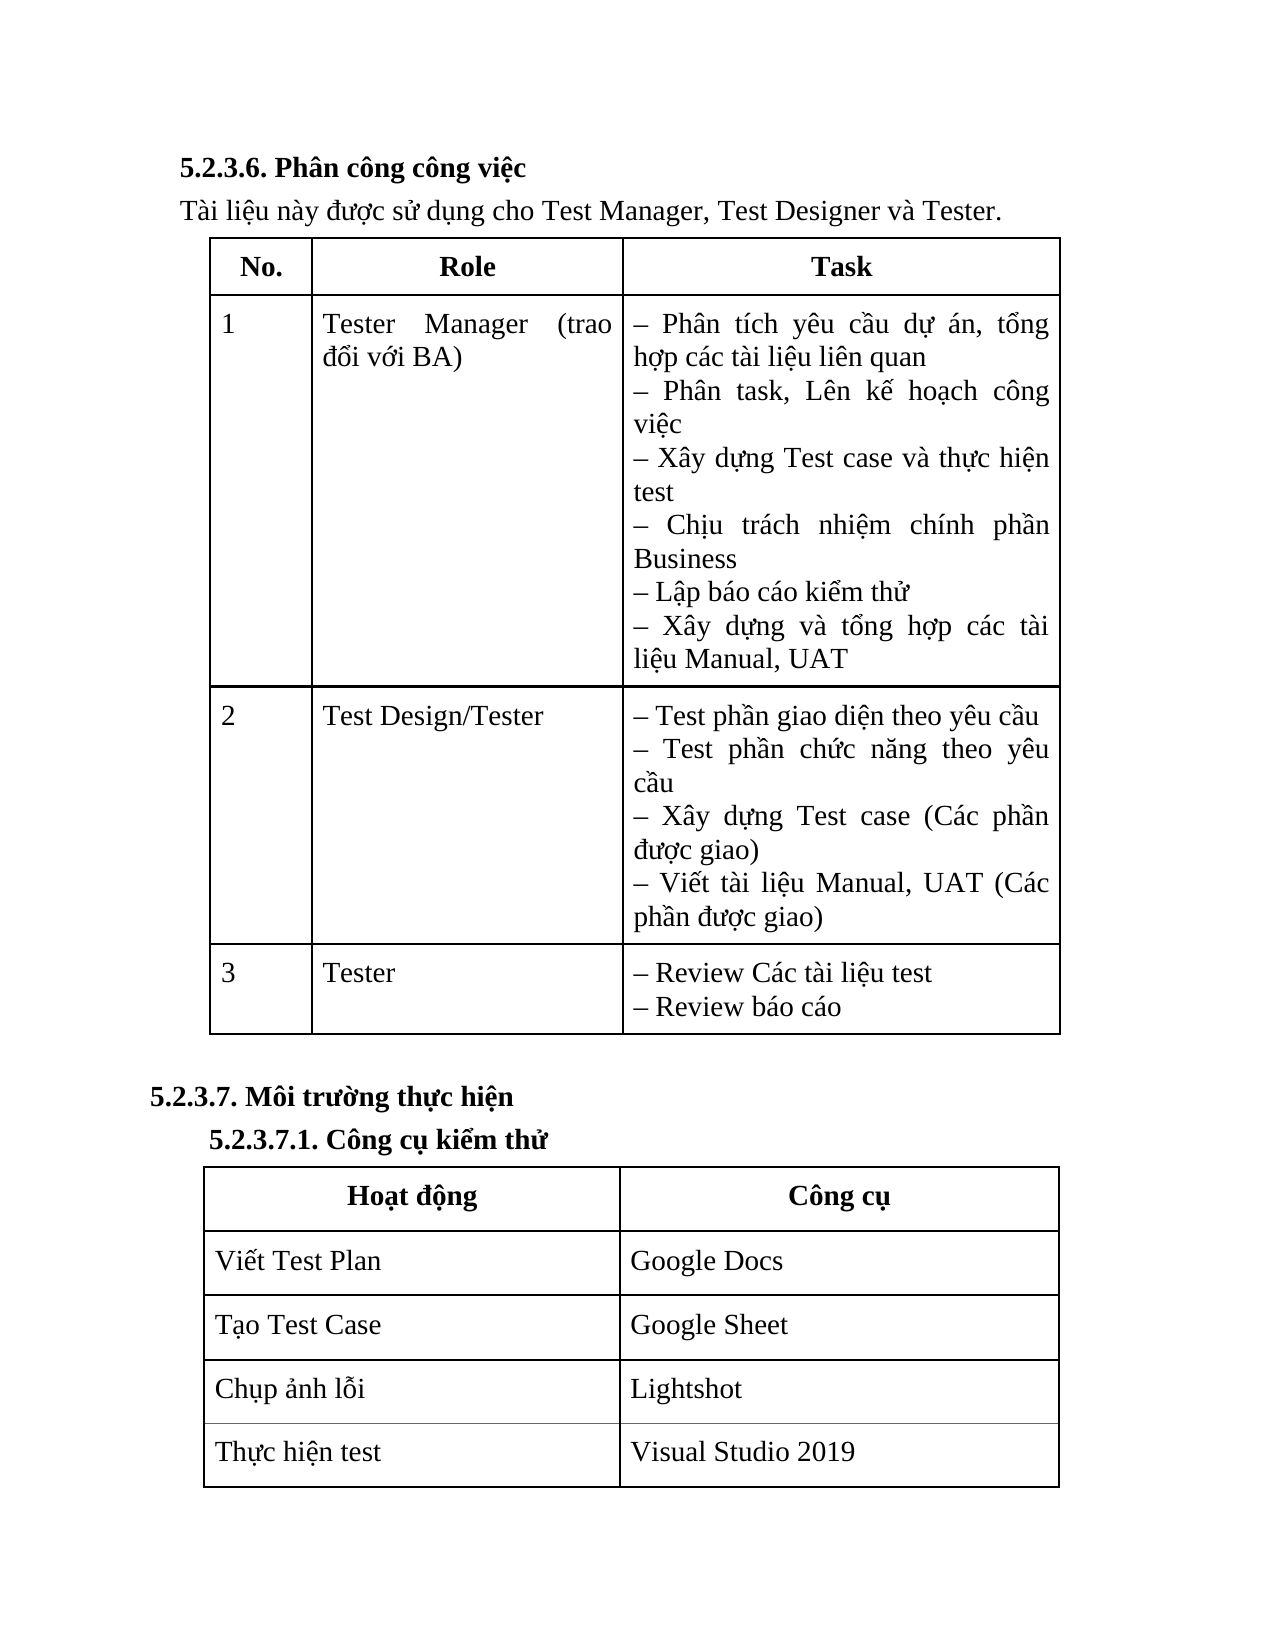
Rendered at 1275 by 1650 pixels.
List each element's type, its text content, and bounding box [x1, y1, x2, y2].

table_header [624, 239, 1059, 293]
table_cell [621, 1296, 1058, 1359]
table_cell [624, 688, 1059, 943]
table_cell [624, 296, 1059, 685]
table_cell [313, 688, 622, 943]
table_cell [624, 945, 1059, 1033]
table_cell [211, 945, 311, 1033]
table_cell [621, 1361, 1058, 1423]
text 5.2.3.7. Môi trường thực hiện [150, 1079, 1125, 1112]
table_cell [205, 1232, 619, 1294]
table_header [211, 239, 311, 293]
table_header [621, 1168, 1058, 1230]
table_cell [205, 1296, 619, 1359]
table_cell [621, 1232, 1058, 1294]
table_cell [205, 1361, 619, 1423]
subtitle 5.2.3.7.1. Công cụ kiểm thử [209, 1122, 1125, 1156]
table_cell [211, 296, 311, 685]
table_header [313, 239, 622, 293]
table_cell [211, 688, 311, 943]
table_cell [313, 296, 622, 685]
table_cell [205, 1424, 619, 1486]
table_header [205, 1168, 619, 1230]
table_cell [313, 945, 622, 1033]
text Tài liệu này được sử dụng cho Test Manager, Test Designer và Tester. [179, 193, 1125, 227]
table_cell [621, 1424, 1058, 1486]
subtitle 5.2.3.6. Phân công công việc [179, 150, 1125, 183]
